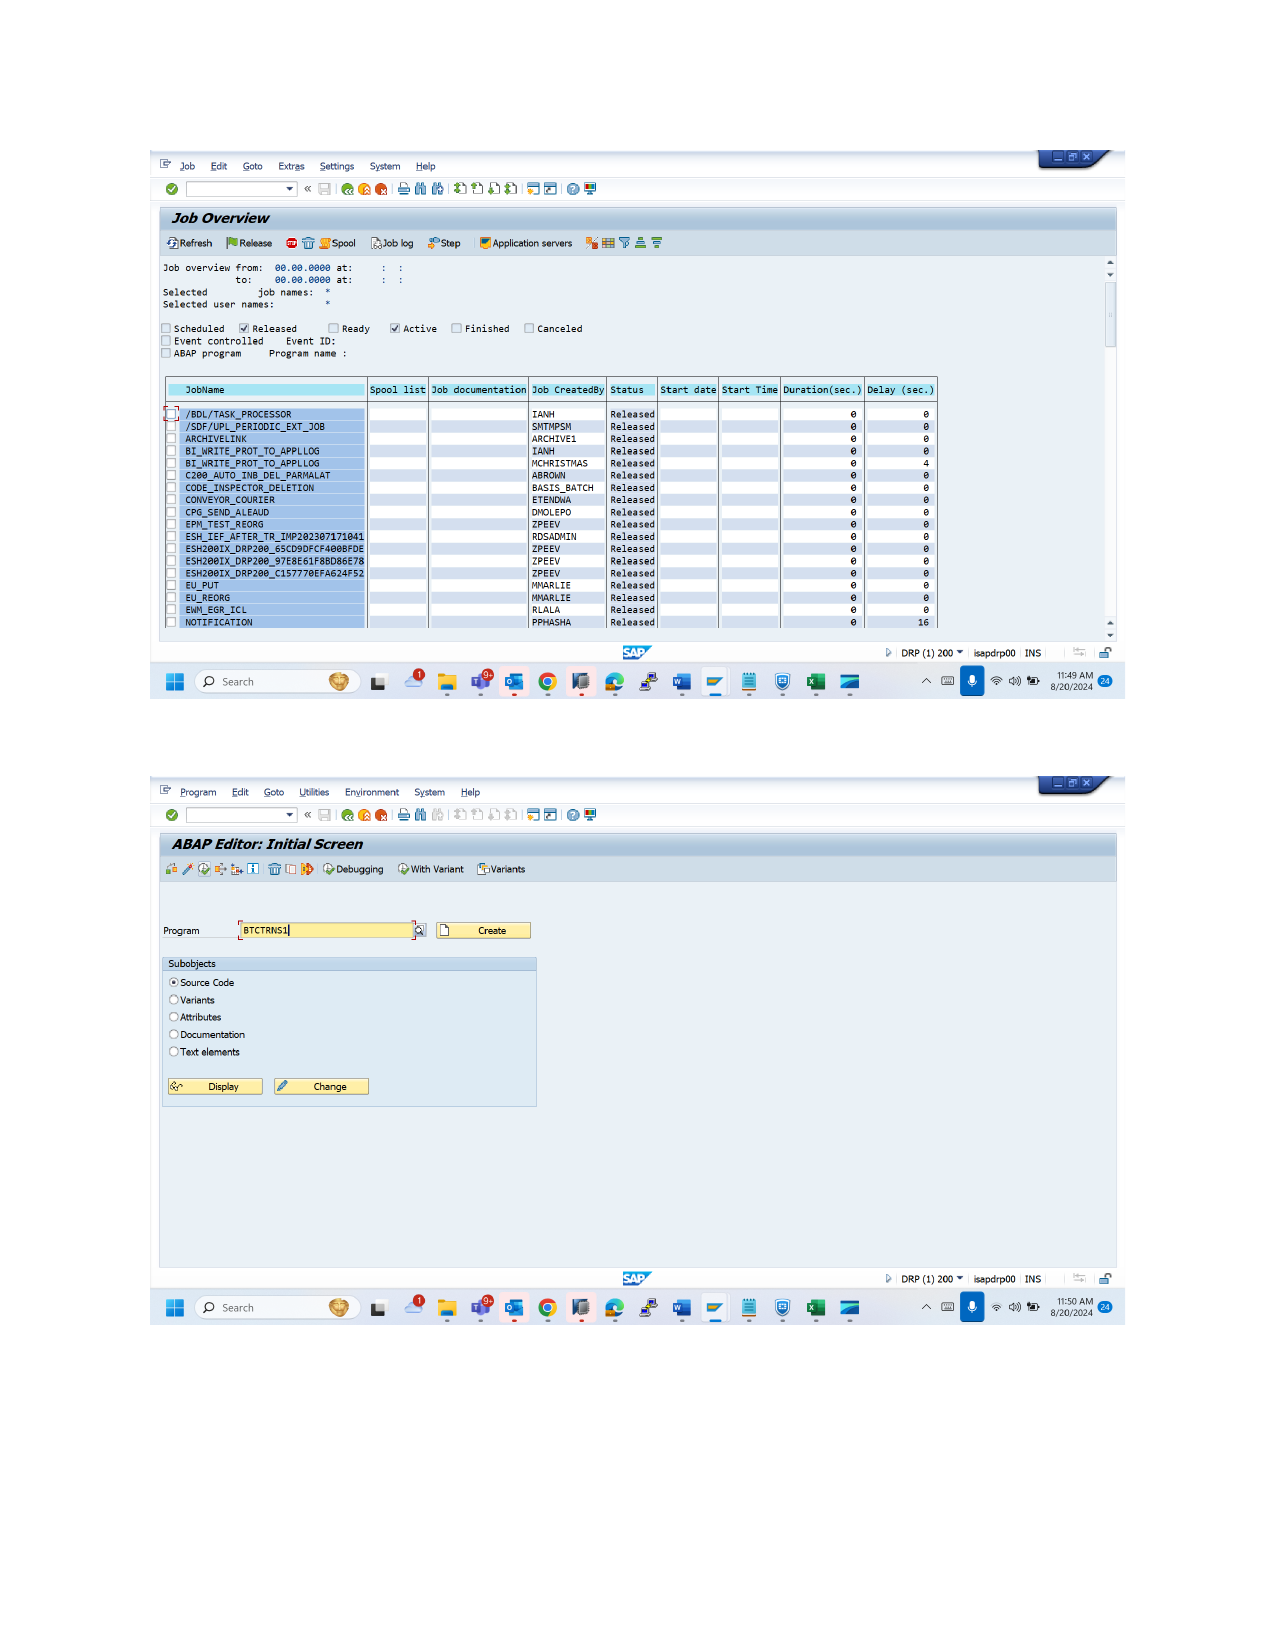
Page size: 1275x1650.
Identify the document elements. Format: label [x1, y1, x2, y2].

picture [150, 150, 1125, 699]
picture [150, 776, 1125, 1325]
